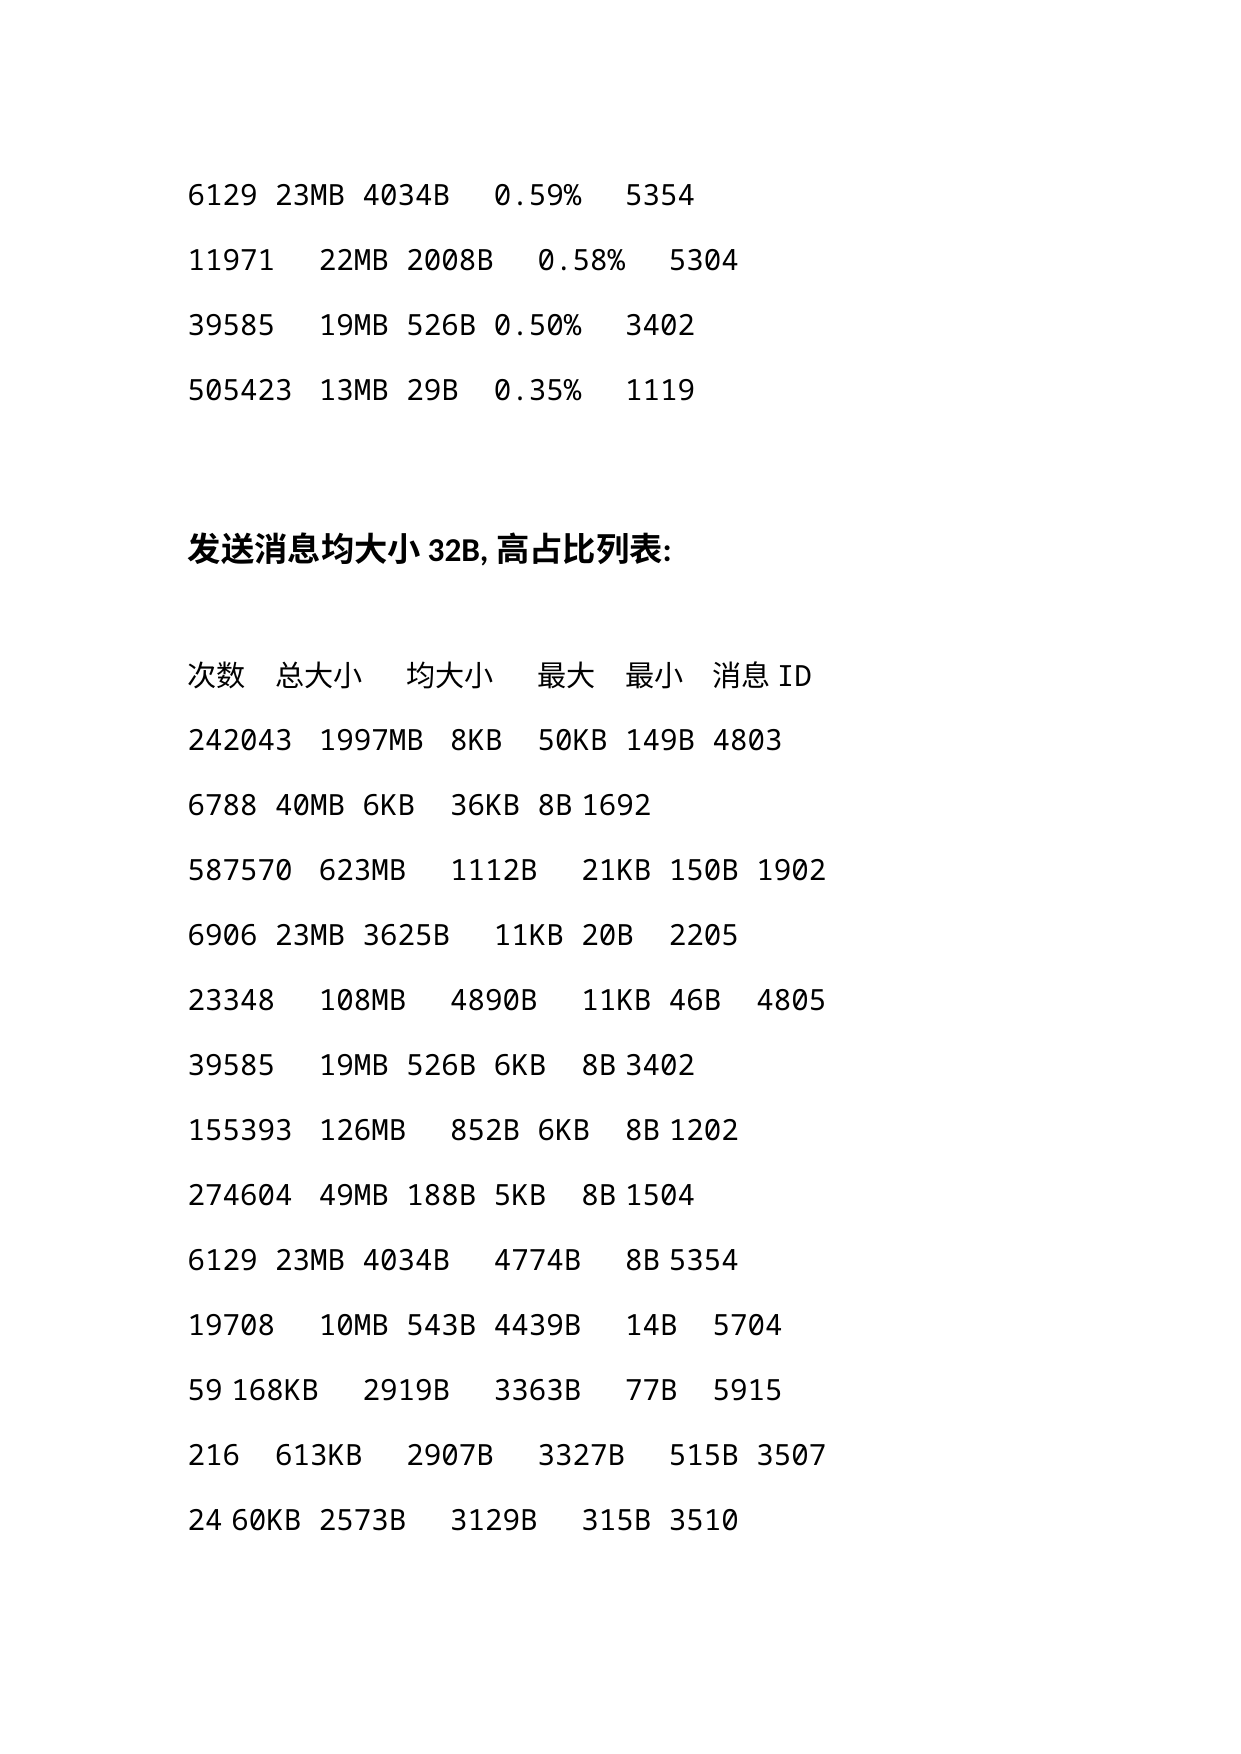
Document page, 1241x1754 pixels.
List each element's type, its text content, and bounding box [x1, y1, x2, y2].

text 274604 49MB 188B 5KB 8B 1504 [187, 1161, 1053, 1226]
text 24 60KB 2573B 3129B 315B 3510 [187, 1486, 1053, 1551]
text 155393 126MB 852B 6KB 8B 1202 [187, 1096, 1053, 1161]
text 次数 总大小 均大小 最大 最小 消息ID [187, 641, 1053, 706]
text 216 613KB 2907B 3327B 515B 3507 [187, 1421, 1053, 1486]
text 59 168KB 2919B 3363B 77B 5915 [187, 1356, 1053, 1421]
text 505423 13MB 29B 0.35% 1119 [187, 357, 1053, 422]
subtitle 发送消息均大小32B, 高占比列表: [187, 514, 1053, 579]
text 39585 19MB 526B 6KB 8B 3402 [187, 1031, 1053, 1096]
text 6129 23MB 4034B 4774B 8B 5354 [187, 1226, 1053, 1291]
text 39585 19MB 526B 0.50% 3402 [187, 292, 1053, 357]
text 19708 10MB 543B 4439B 14B 5704 [187, 1291, 1053, 1356]
text 6129 23MB 4034B 0.59% 5354 [187, 162, 1053, 227]
text 23348 108MB 4890B 11KB 46B 4805 [187, 966, 1053, 1031]
text 6906 23MB 3625B 11KB 20B 2205 [187, 901, 1053, 966]
text 242043 1997MB 8KB 50KB 149B 4803 [187, 706, 1053, 771]
text 11971 22MB 2008B 0.58% 5304 [187, 227, 1053, 292]
text 587570 623MB 1112B 21KB 150B 1902 [187, 836, 1053, 901]
text 6788 40MB 6KB 36KB 8B 1692 [187, 771, 1053, 836]
